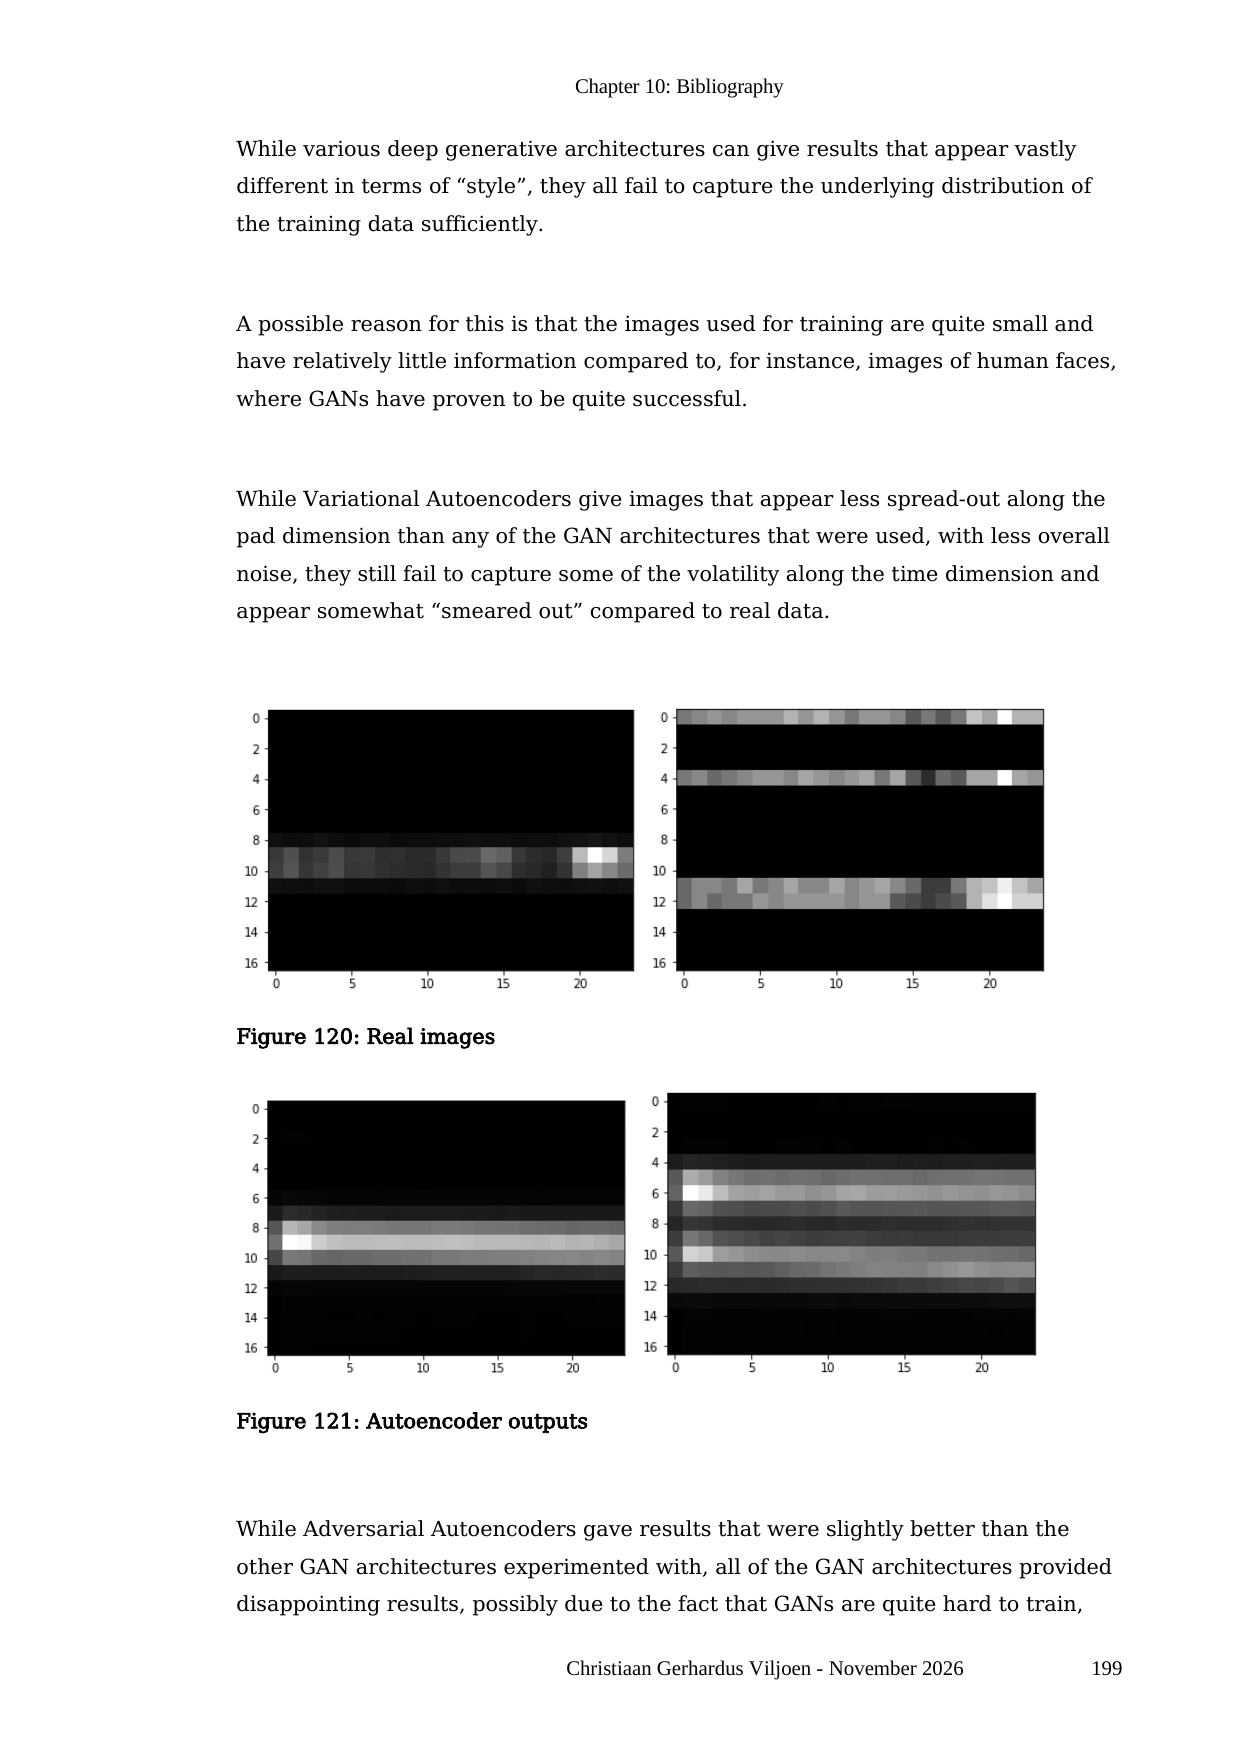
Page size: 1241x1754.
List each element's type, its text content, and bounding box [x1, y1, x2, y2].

picture [236, 697, 1055, 999]
text A possible reason for this is that the images used for training are quite small and have relatively little information compared to, for instance, images of human faces, where GANs have proven to be quite successful. [236, 310, 1122, 410]
picture [236, 1081, 1047, 1383]
text While Variational Autoencoders give images that appear less spread-out along the pad dimension than any of the GAN architectures that were used, with less overall noise, they still fail to capture some of the volatility along the time dimension and appear somewhat “smeared out” compared to real data. [236, 485, 1122, 623]
text Figure : Real images [236, 1023, 1122, 1048]
text While various deep generative architectures can give results that appear vastly different in terms of “style”, they all fail to capture the underlying distribution of the training data sufficiently. [236, 135, 1122, 235]
text Figure : Autoencoder outputs [236, 1408, 1122, 1433]
